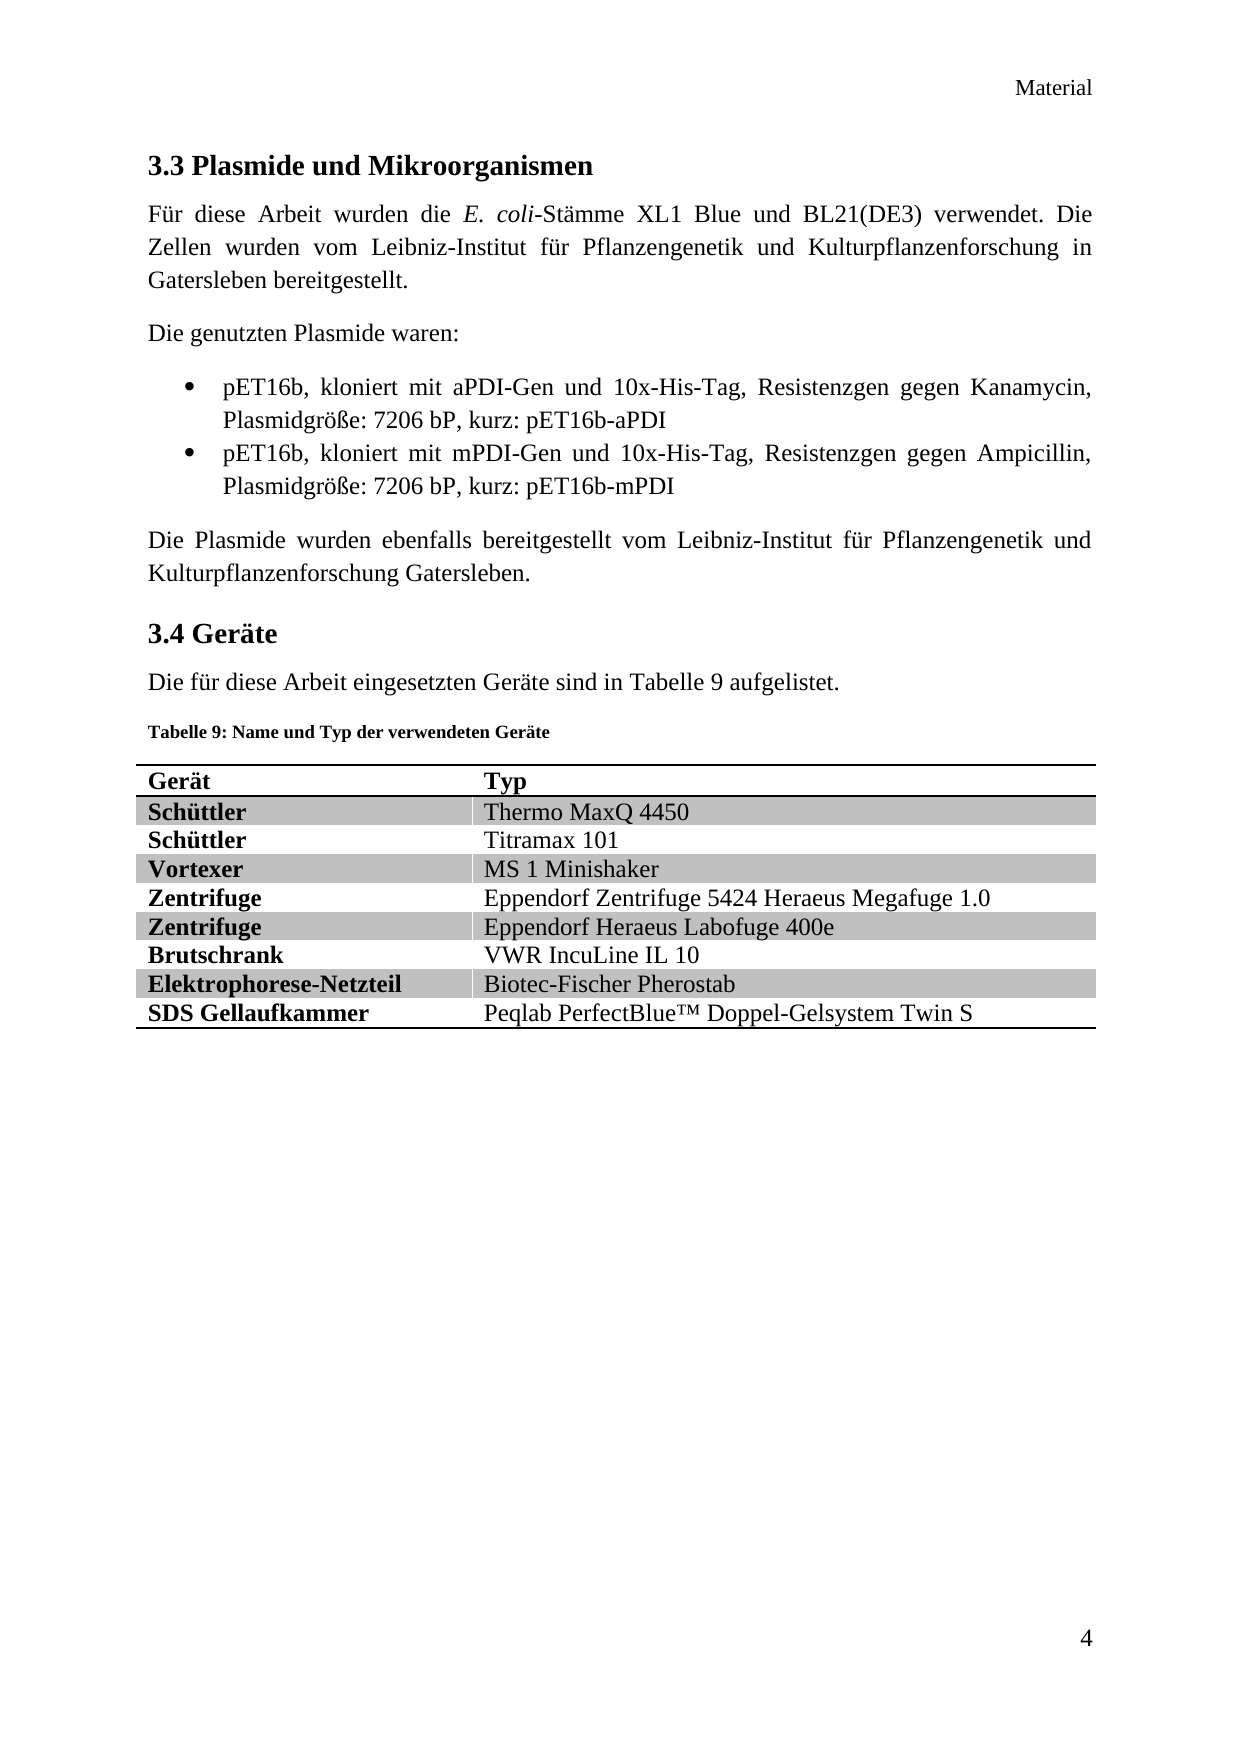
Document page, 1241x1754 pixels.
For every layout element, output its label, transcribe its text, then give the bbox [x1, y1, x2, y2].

list pET16b, kloniert mit aPDI-Gen und 10x-His-Tag, Resistenzgen gegen Kanamycin, Plasmidgröße: 7206 bP, kurz: pET16b-aPDI [185, 372, 1093, 434]
table_cell Schüttler [136, 797, 472, 825]
table_cell Vortexer [136, 854, 472, 883]
table_header Typ [473, 766, 1096, 794]
table_cell Thermo MaxQ 4450 [473, 797, 1096, 825]
subtitle 3.4 Geräte [148, 616, 1093, 650]
table_cell Schüttler [136, 825, 472, 854]
table_cell Elektrophorese-Netzteil [136, 969, 472, 998]
table_cell Titramax 101 [473, 825, 1096, 854]
table_cell Eppendorf Zentrifuge 5424 Heraeus Megafuge 1.0 [473, 883, 1096, 912]
text Die für diese Arbeit eingesetzten Geräte sind in Tabelle 9 aufgelistet. [148, 667, 1093, 696]
text Für diese Arbeit wurden die E. coli-Stämme XL1 Blue und BL21(DE3) verwendet. Die Zellen wurden vom Leibniz-Institut für Pflanzengenetik und Kulturpflanzenforschung in Gatersleben bereitgestellt. [148, 199, 1093, 293]
table_cell SDS Gellaufkammer [136, 998, 472, 1027]
list pET16b, kloniert mit mPDI-Gen und 10x-His-Tag, Resistenzgen gegen Ampicillin, Plasmidgröße: 7206 bP, kurz: pET16b-mPDI [185, 438, 1093, 500]
text Die genutzten Plasmide waren: [148, 318, 1093, 347]
table_header Gerät [136, 766, 472, 794]
table_cell MS 1 Minishaker [473, 854, 1096, 883]
table_cell Zentrifuge [136, 912, 472, 940]
table_cell Peqlab PerfectBlue™ Doppel-Gelsystem Twin S [473, 998, 1096, 1027]
subtitle 3.3 Plasmide und Mikroorganismen [148, 148, 1093, 181]
table_cell Biotec-Fischer Pherostab [473, 969, 1096, 998]
table_cell VWR IncuLine IL 10 [473, 940, 1096, 969]
table_cell Eppendorf Heraeus Labofuge 400e [473, 912, 1096, 940]
table_cell Brutschrank [136, 940, 472, 969]
text Die Plasmide wurden ebenfalls bereitgestellt vom Leibniz-Institut für Pflanzengenetik und Kulturpflanzenforschung Gatersleben. [148, 525, 1093, 587]
table_cell Zentrifuge [136, 883, 472, 912]
